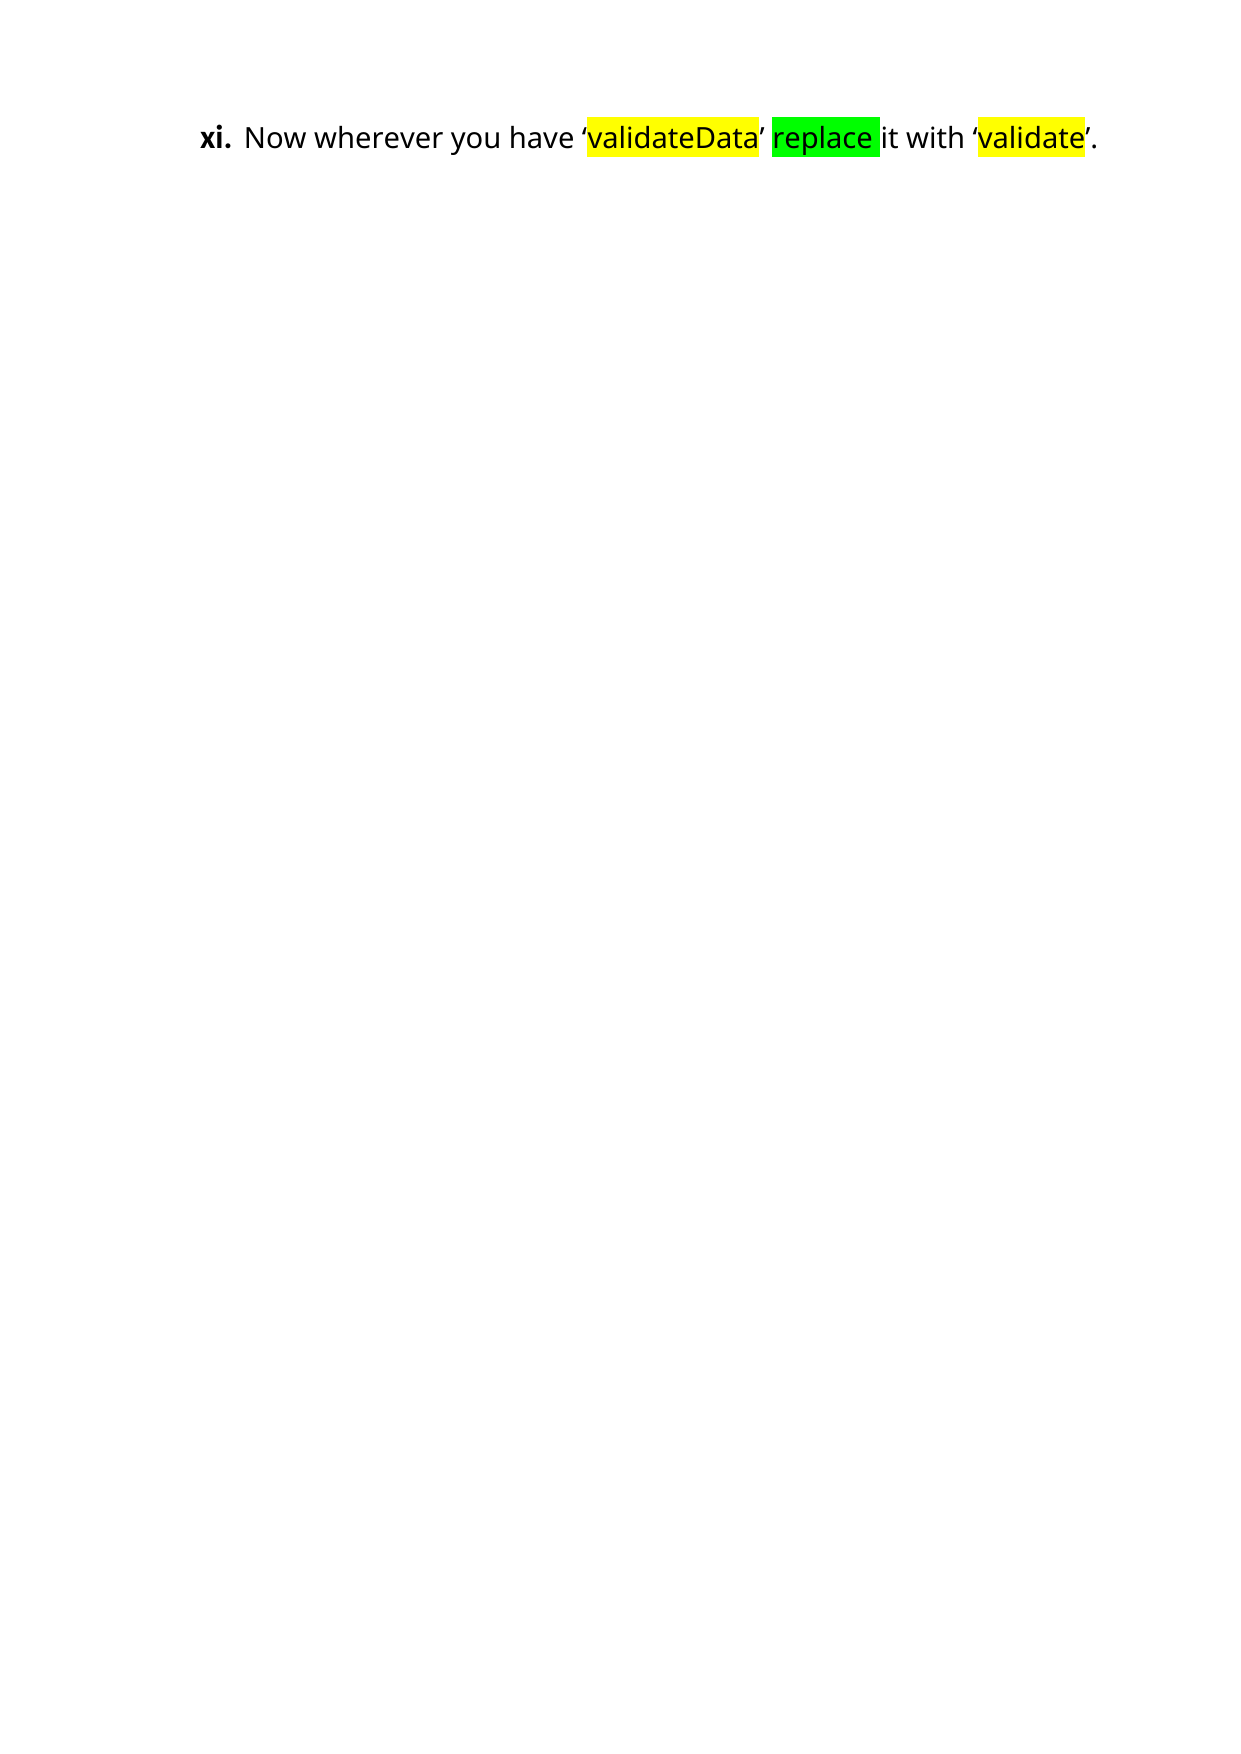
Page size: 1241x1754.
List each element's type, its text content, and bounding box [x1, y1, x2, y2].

list Now wherever you have ‘validateData’ replace it with ‘validate’. [200, 116, 1165, 157]
